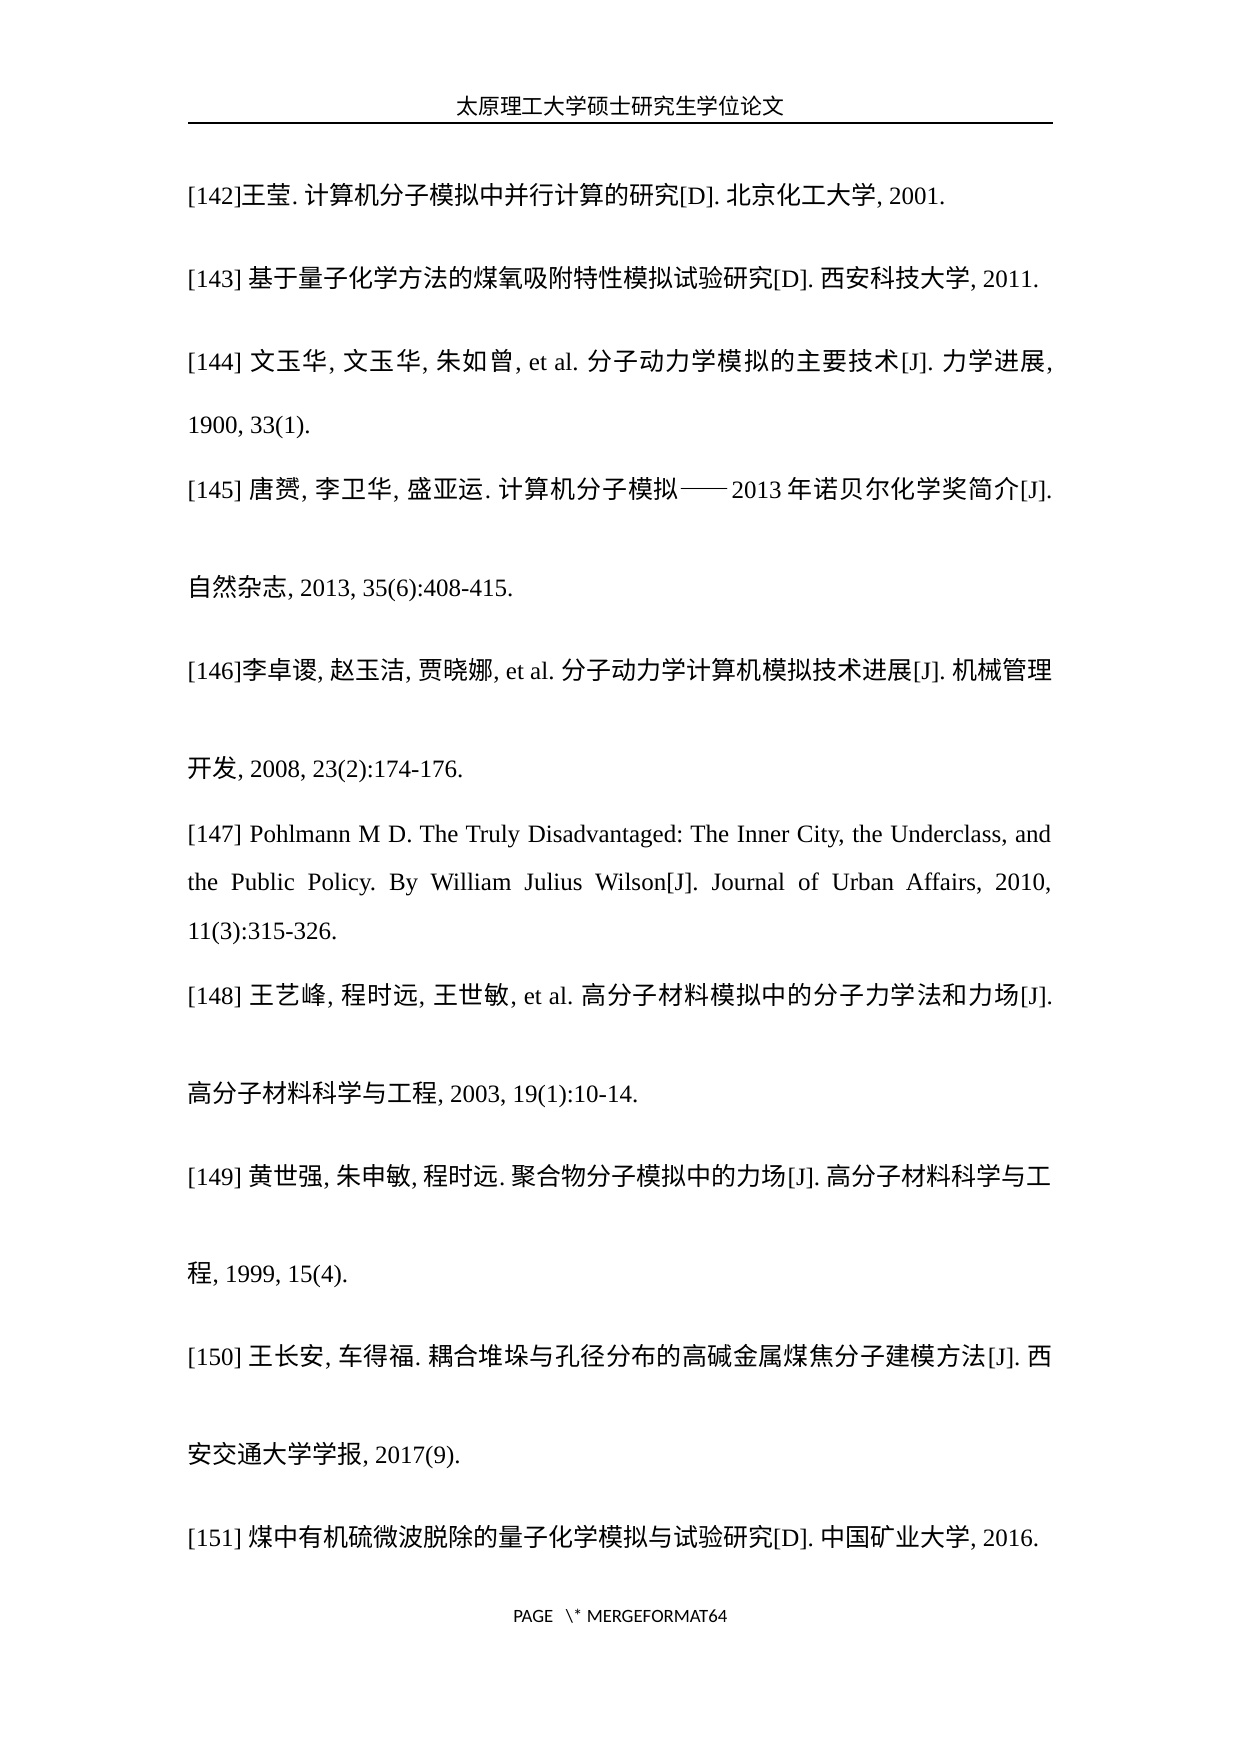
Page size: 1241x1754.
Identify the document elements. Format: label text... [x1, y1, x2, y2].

text [142]王莹. 计算机分子模拟中并行计算的研究[D]. 北京化工大学, 2001. [187, 161, 1053, 226]
text [148] 王艺峰, 程时远, 王世敏, et al. 高分子材料模拟中的分子力学法和力场[J]. 高分子材料科学与工程, 2003, 19(1):10-14. [187, 961, 1053, 1124]
text [147] Pohlmann M D. The Truly Disadvantaged: The Inner City, the Underclass, and the Public Policy. By William Julius Wilson[J]. Journal of Urban Affairs, 2010, 11(3):315-326. [187, 817, 1053, 879]
text [147] Pohlmann M D. The Truly Disadvantaged: The Inner City, the Underclass, and the Public Policy. By William Julius Wilson[J]. Journal of Urban Affairs, 2010, 11(3):315-326. [187, 880, 1053, 947]
text [146]李卓谡, 赵玉洁, 贾晓娜, et al. 分子动力学计算机模拟技术进展[J]. 机械管理开发, 2008, 23(2):174-176. [187, 636, 1053, 799]
text [151] 煤中有机硫微波脱除的量子化学模拟与试验研究[D]. 中国矿业大学, 2016. [187, 1503, 1053, 1568]
text [143] 基于量子化学方法的煤氧吸附特性模拟试验研究[D]. 西安科技大学, 2011. [187, 244, 1053, 309]
text [145] 唐赟, 李卫华, 盛亚运. 计算机分子模拟——2013年诺贝尔化学奖简介[J]. 自然杂志, 2013, 35(6):408-415. [187, 456, 1053, 618]
text [149] 黄世强, 朱申敏, 程时远. 聚合物分子模拟中的力场[J]. 高分子材料科学与工程, 1999, 15(4). [187, 1142, 1053, 1304]
text [150] 王长安, 车得福. 耦合堆垛与孔径分布的高碱金属煤焦分子建模方法[J]. 西安交通大学学报, 2017(9). [187, 1322, 1053, 1485]
text [144] 文玉华, 文玉华, 朱如曾, et al. 分子动力学模拟的主要技术[J]. 力学进展, 1900, 33(1). [187, 327, 1053, 441]
